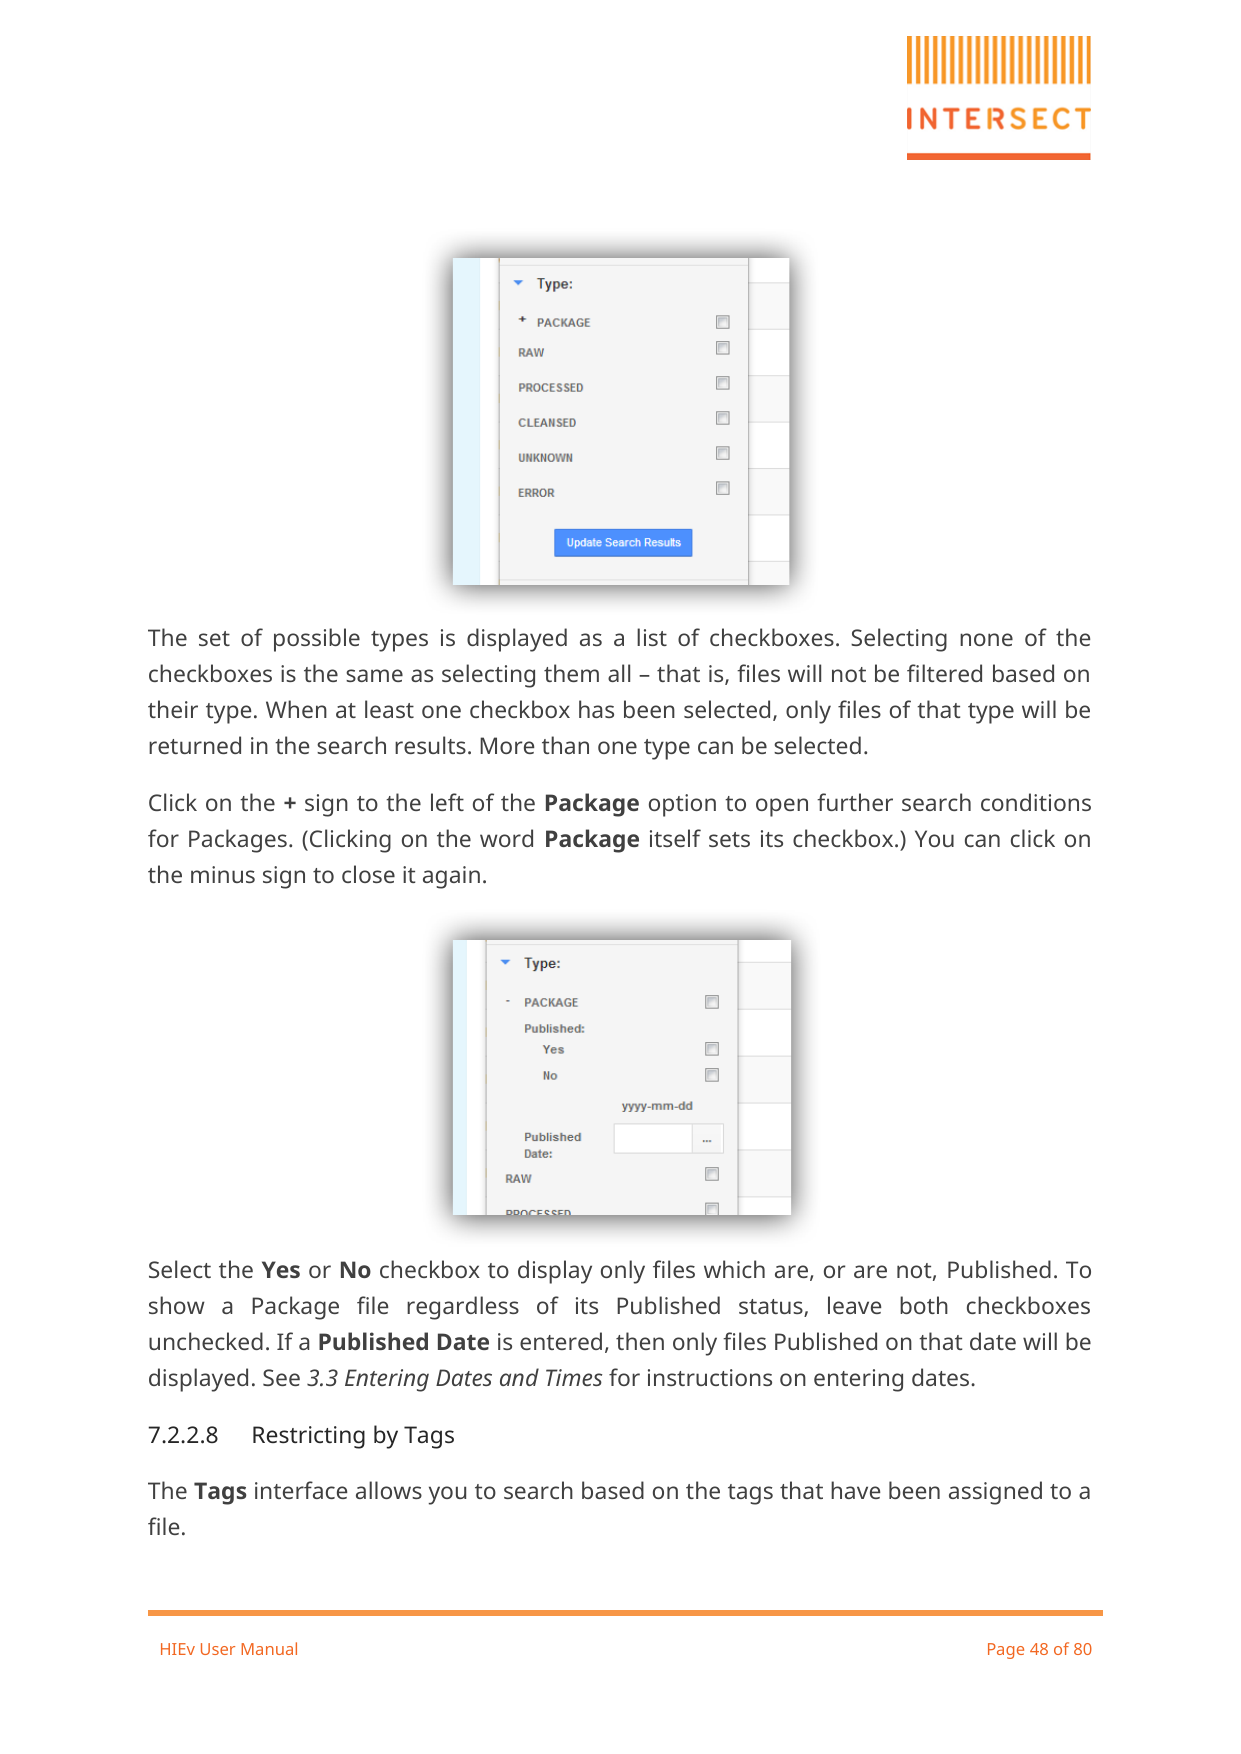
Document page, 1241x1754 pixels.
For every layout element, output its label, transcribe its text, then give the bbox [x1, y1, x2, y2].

text Click on the + sign to the left of the Package option to open further search conditions for Packages. (Clicking on the word Package itself sets its checkbox.) You can click on the minus sign to close it again. [148, 787, 1092, 890]
picture [452, 940, 792, 1215]
text The Tags interface allows you to search based on the tags that have been assigned to a file. [148, 1475, 1092, 1542]
picture [905, 34, 1093, 162]
picture [452, 258, 790, 585]
subtitle Restricting by Tags [148, 1418, 1092, 1450]
text The set of possible types is displayed as a list of checkboxes. Selecting none of the checkboxes is the same as selecting them all – that is, files will not be filtered based on their type. When at least one checkbox has been selected, only files of that type will be returned in the search results. More than one type can be selected. [148, 622, 1092, 761]
